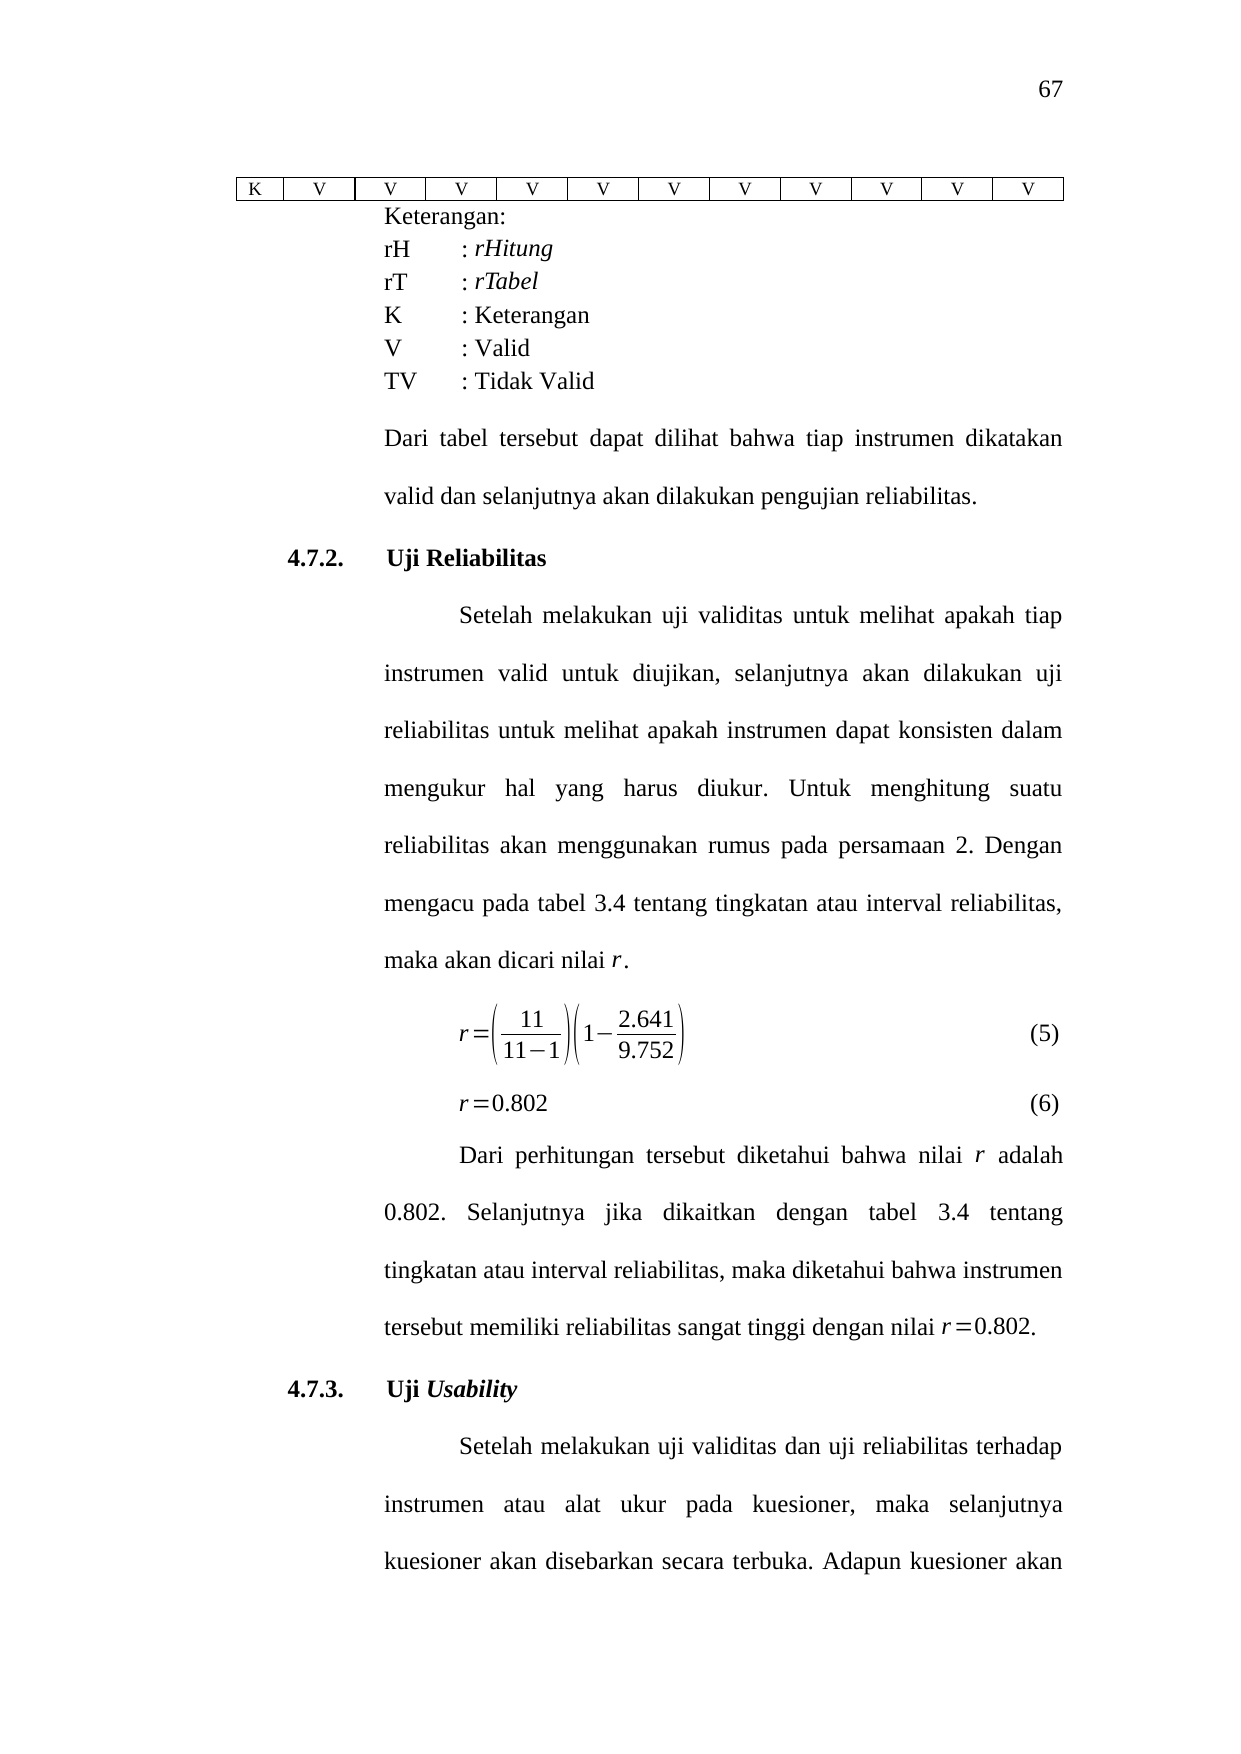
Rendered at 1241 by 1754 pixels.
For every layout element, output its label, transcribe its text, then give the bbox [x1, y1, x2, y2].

text Dari perhitungan tersebut diketahui bahwa nilai adalah 0.802. Selanjutnya jika dikaitkan dengan tabel 3.4 tentang tingkatan atau interval reliabilitas, maka diketahui bahwa instrumen tersebut memiliki reliabilitas sangat tinggi dengan nilai . [384, 1140, 1063, 1341]
table_cell V [426, 178, 496, 200]
table_cell K [237, 178, 283, 200]
text Keterangan: [384, 201, 1063, 229]
text Dari tabel tersebut dapat dilihat bahwa tiap instrumen dikatakan valid dan selanjutnya akan dilakukan pengujian reliabilitas. [384, 423, 1063, 510]
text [384, 1431, 1063, 1575]
table_cell V [993, 178, 1063, 200]
table_cell V [922, 178, 992, 200]
text rT : [384, 267, 1063, 296]
table_cell V [497, 178, 567, 200]
table_cell V [781, 178, 851, 200]
text V : Valid [384, 333, 1063, 362]
table_cell V [710, 178, 780, 200]
subtitle Uji Reliabilitas [287, 543, 1063, 571]
text (6) [384, 1088, 1063, 1119]
text (5) [384, 1003, 1063, 1068]
table_cell V [639, 178, 709, 200]
text TV : Tidak Valid [384, 366, 1063, 395]
text Setelah melakukan uji validitas untuk melihat apakah tiap instrumen valid untuk diujikan, selanjutnya akan dilakukan uji reliabilitas untuk melihat apakah instrumen dapat konsisten dalam mengukur hal yang harus diukur. Untuk menghitung suatu reliabilitas akan menggunakan rumus pada persamaan 2. Dengan mengacu pada tabel 3.4 tentang tingkatan atau interval reliabilitas, maka akan dicari nilai . [384, 600, 1063, 974]
table_cell V [284, 178, 354, 200]
table_cell V [356, 178, 425, 200]
table_cell V [568, 178, 638, 200]
text K : Keterangan [384, 300, 1063, 329]
subtitle Uji Usability [287, 1374, 1063, 1403]
table_cell V [852, 178, 921, 200]
text rH : [384, 234, 1063, 263]
